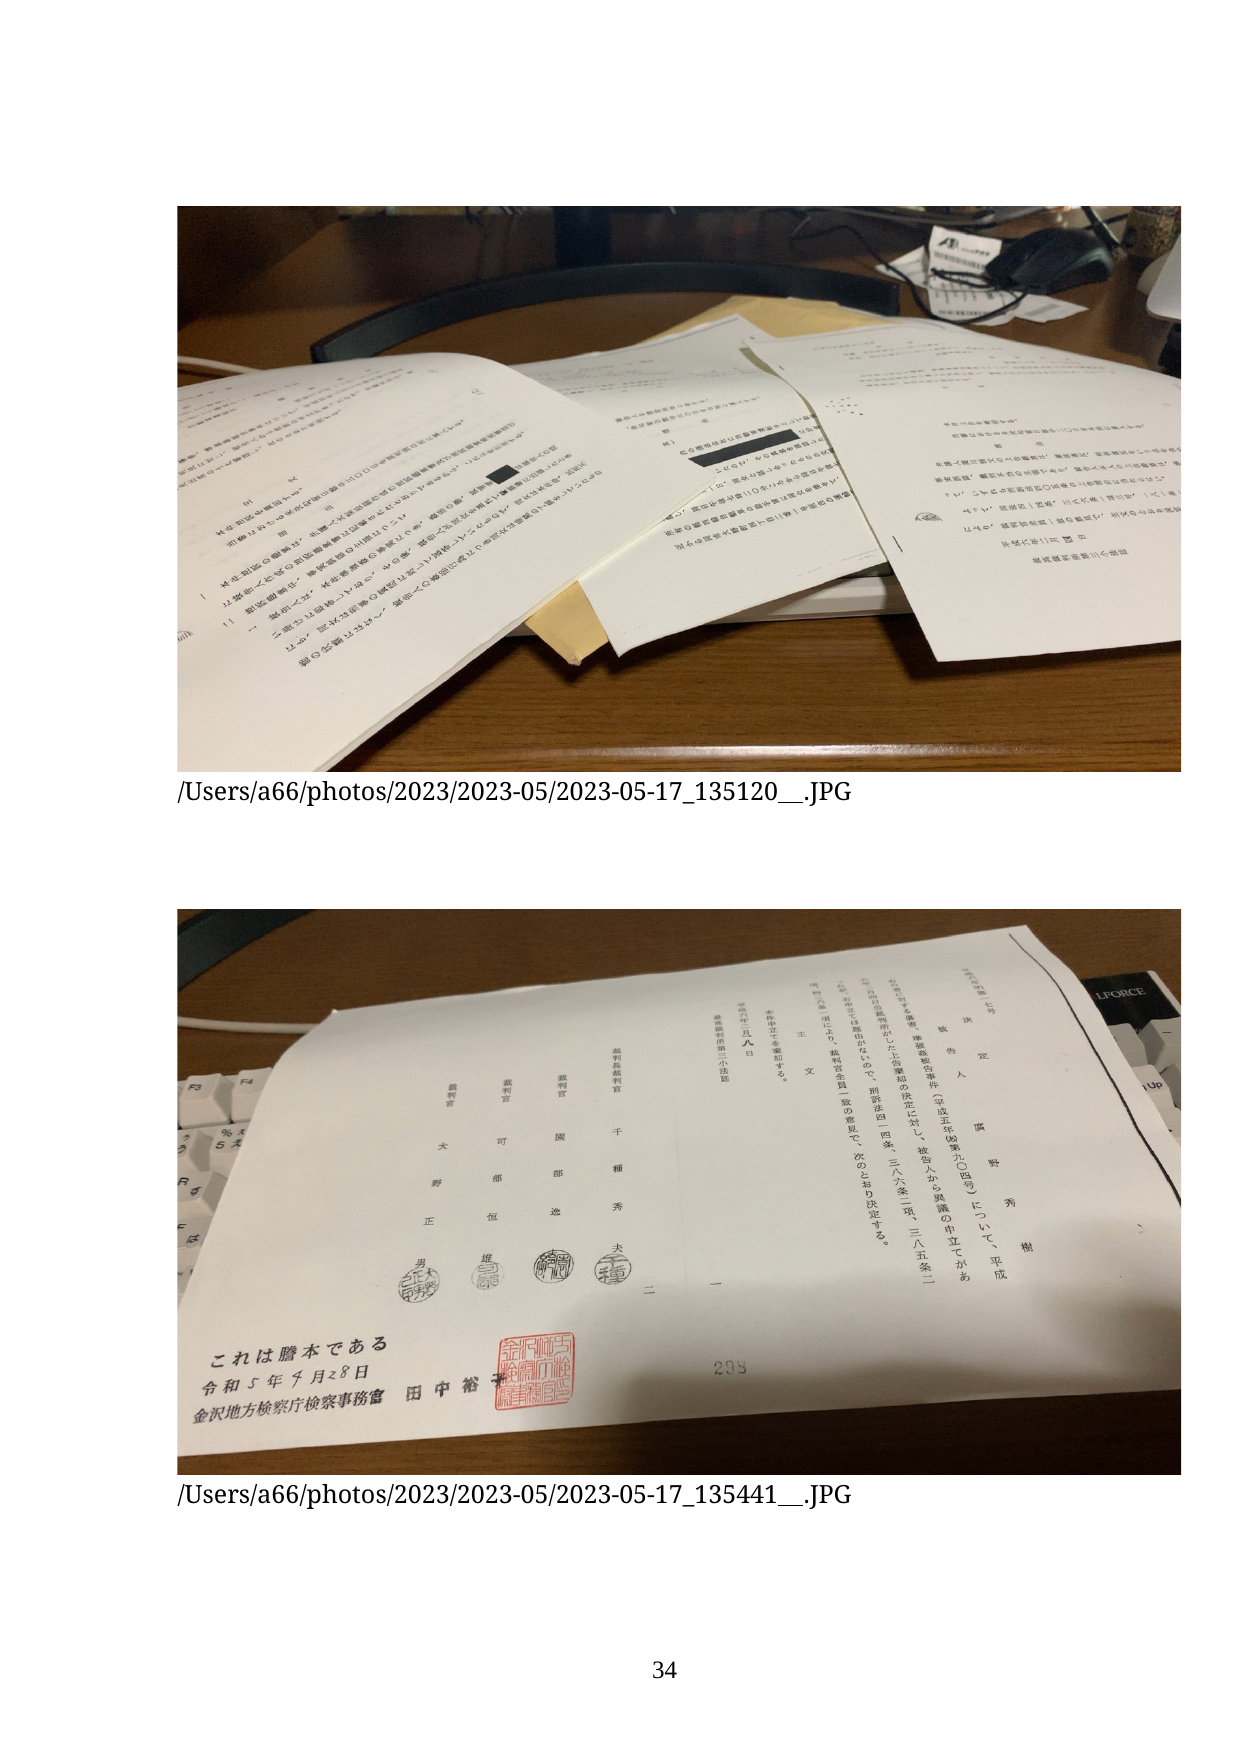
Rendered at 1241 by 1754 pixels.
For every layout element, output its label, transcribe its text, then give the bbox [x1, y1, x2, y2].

picture [177, 206, 1182, 772]
text /Users/a66/photos/2023/2023-05/2023-05-17_135441＿.JPG [177, 1475, 1152, 1510]
text /Users/a66/photos/2023/2023-05/2023-05-17_135120＿.JPG [177, 772, 1152, 807]
picture [177, 909, 1182, 1475]
